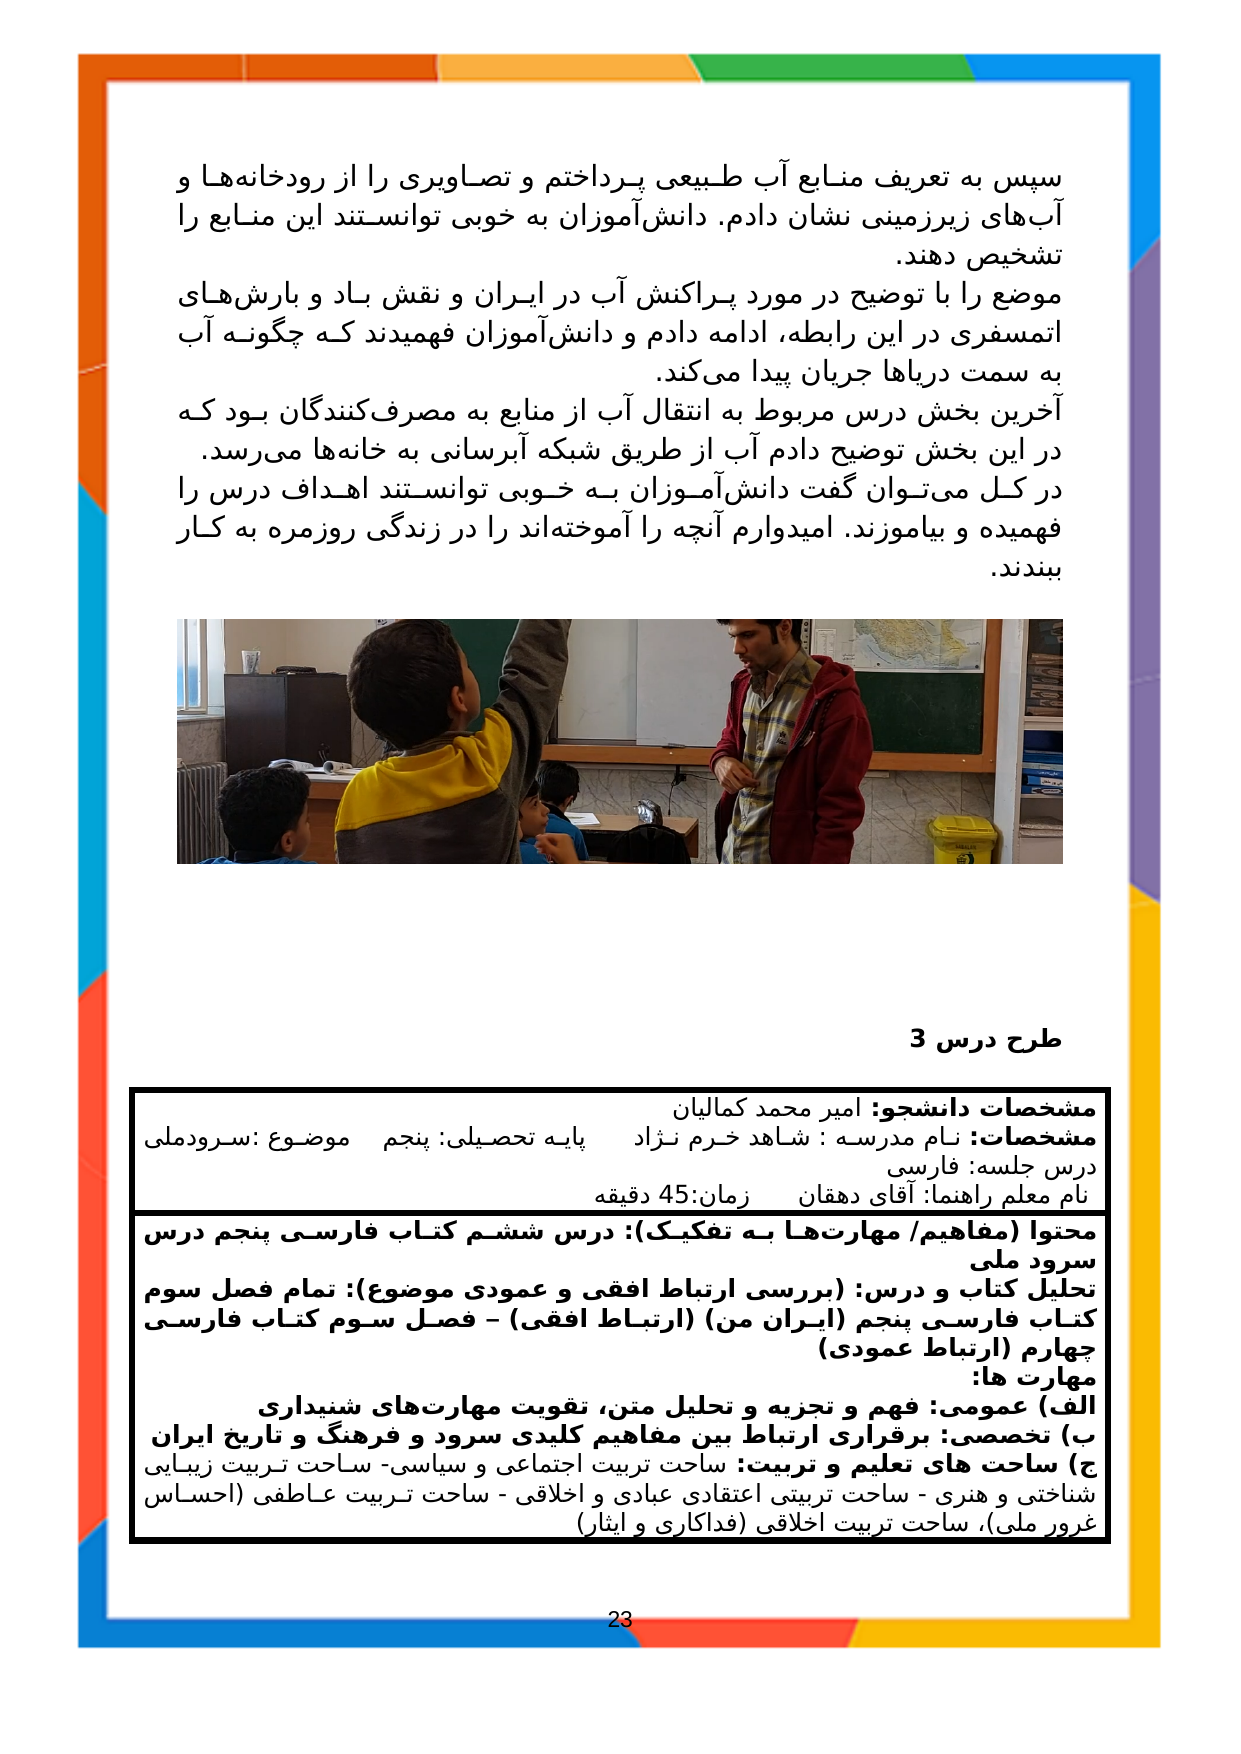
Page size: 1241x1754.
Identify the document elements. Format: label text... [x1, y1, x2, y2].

table_header مشخصات دانشجو: امیر محمد کمالیان مشخصات: نام مدرسه : شاهد خرم نژاد پایه تحصیلی: پنجم موضوع :سرودملی درس جلسه: فارسی نام معلم راهنما: آقای دهقان زمان:45 دقیقه [135, 1093, 1105, 1210]
subtitle طرح درس 3 [177, 1024, 1063, 1053]
text آخرین بخش درس مربوط به انتقال آب از منابع به مصرف‌کنندگان بود که در این بخش توضیح دادم آب از طریق شبکه آبرسانی به خانه‌ها می‌رسد. [177, 393, 1063, 466]
text موضع را با توضیح در مورد پراکنش آب در ایران و نقش باد و بارش‌های اتمسفری در این رابطه، ادامه دادم و دانش‌آموزان فهمیدند که چگونه آب به سمت دریاها جریان پیدا می‌کند. [177, 276, 1063, 388]
table_cell محتوا (مفاهیم/ مهارت‌ها به تفکیک): درس ششم کتاب فارسی پنجم درس سرود ملی تحلیل کتاب و درس: (بررسی ارتباط افقی و عمودی موضوع): تمام فصل سوم کتاب فارسی پنجم (ایران من) (ارتباط افقی) – فصل سوم کتاب فارسی چهارم (ارتباط عمودی) مهارت ها: الف) عمومی: فهم و تجزیه و تحلیل متن، تقویت مهارت‌های شنیداری ب) تخصصی: برقراری ارتباط بین مفاهیم کلیدی سرود و فرهنگ و تاریخ ایران ج) ساحت های تعلیم و تربیت: ساحت تربیت اجتماعی و سیاسی- ساحت تربیت زیبایی شناختی و هنری - ساحت تربیتی اعتقادی عبادی و اخلاقی - ساحت تربیت عاطفی (احساس غرور ملی)، ساحت تربیت اخلاقی (فداکاری و ایثار) [135, 1216, 1105, 1537]
picture [0, 0, 1241, 1754]
text در کل می‌توان گفت دانش‌آموزان به خوبی توانستند اهداف درس را فهمیده و بیاموزند. امیدوارم آنچه را آموخته‌اند را در زندگی روزمره به کار ببندند. [177, 471, 1063, 583]
text سپس به تعریف منابع آب طبیعی پرداختم و تصاویری را از رودخانه‌ها و آب‌های زیرزمینی نشان دادم. دانش‌آموزان به خوبی توانستند این منابع را تشخیص دهند. [177, 159, 1063, 271]
